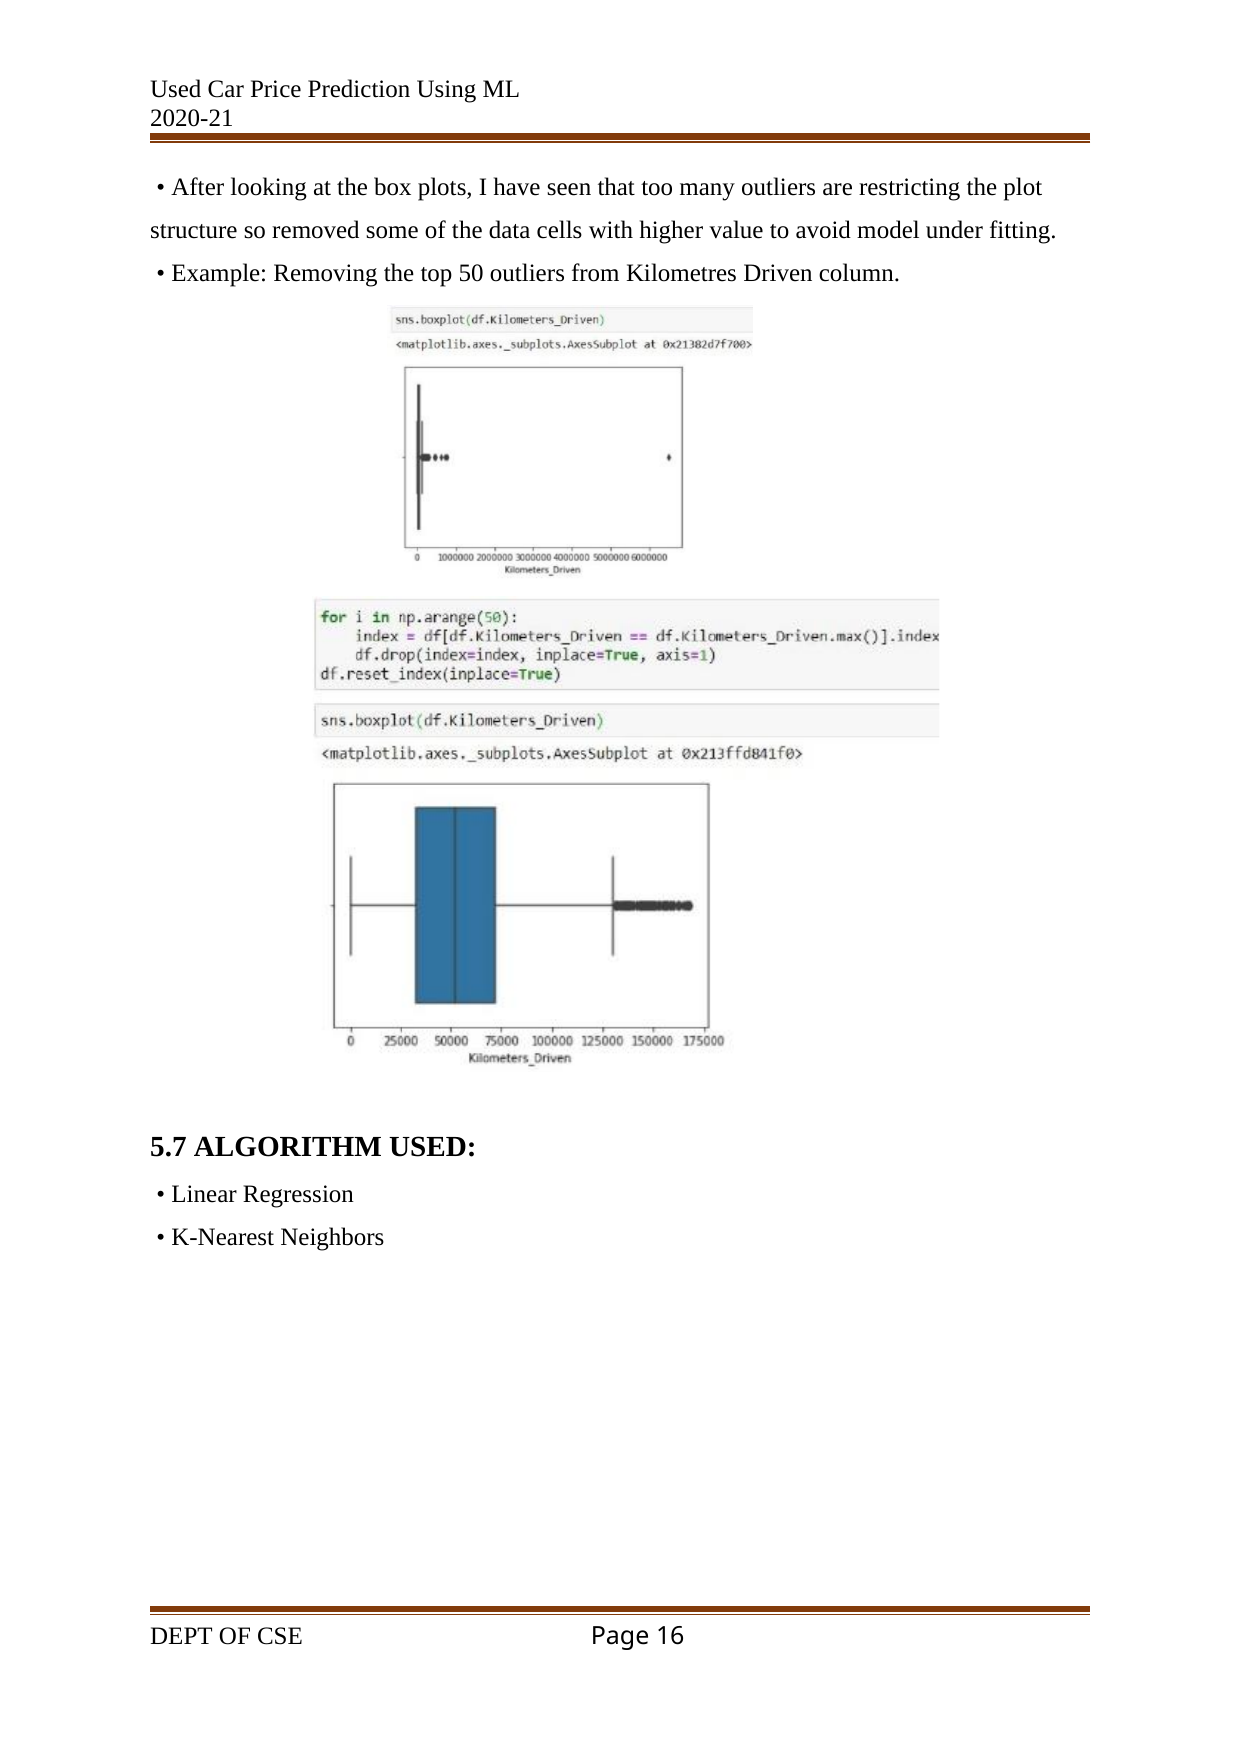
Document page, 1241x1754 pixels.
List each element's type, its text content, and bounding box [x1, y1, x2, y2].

text 5.7 ALGORITHM USED: [150, 1129, 1090, 1163]
text • After looking at the box plots, I have seen that too many outliers are restricting the plot structure so removed some of the data cells with higher value to avoid model under fitting. [150, 172, 1090, 243]
text • K-Nearest Neighbors [150, 1222, 1090, 1251]
picture [368, 301, 753, 580]
text • Example: Removing the top 50 outliers from Kilometres Driven column. [150, 258, 1090, 287]
text • Linear Regression [150, 1179, 1090, 1208]
picture [312, 594, 940, 1072]
